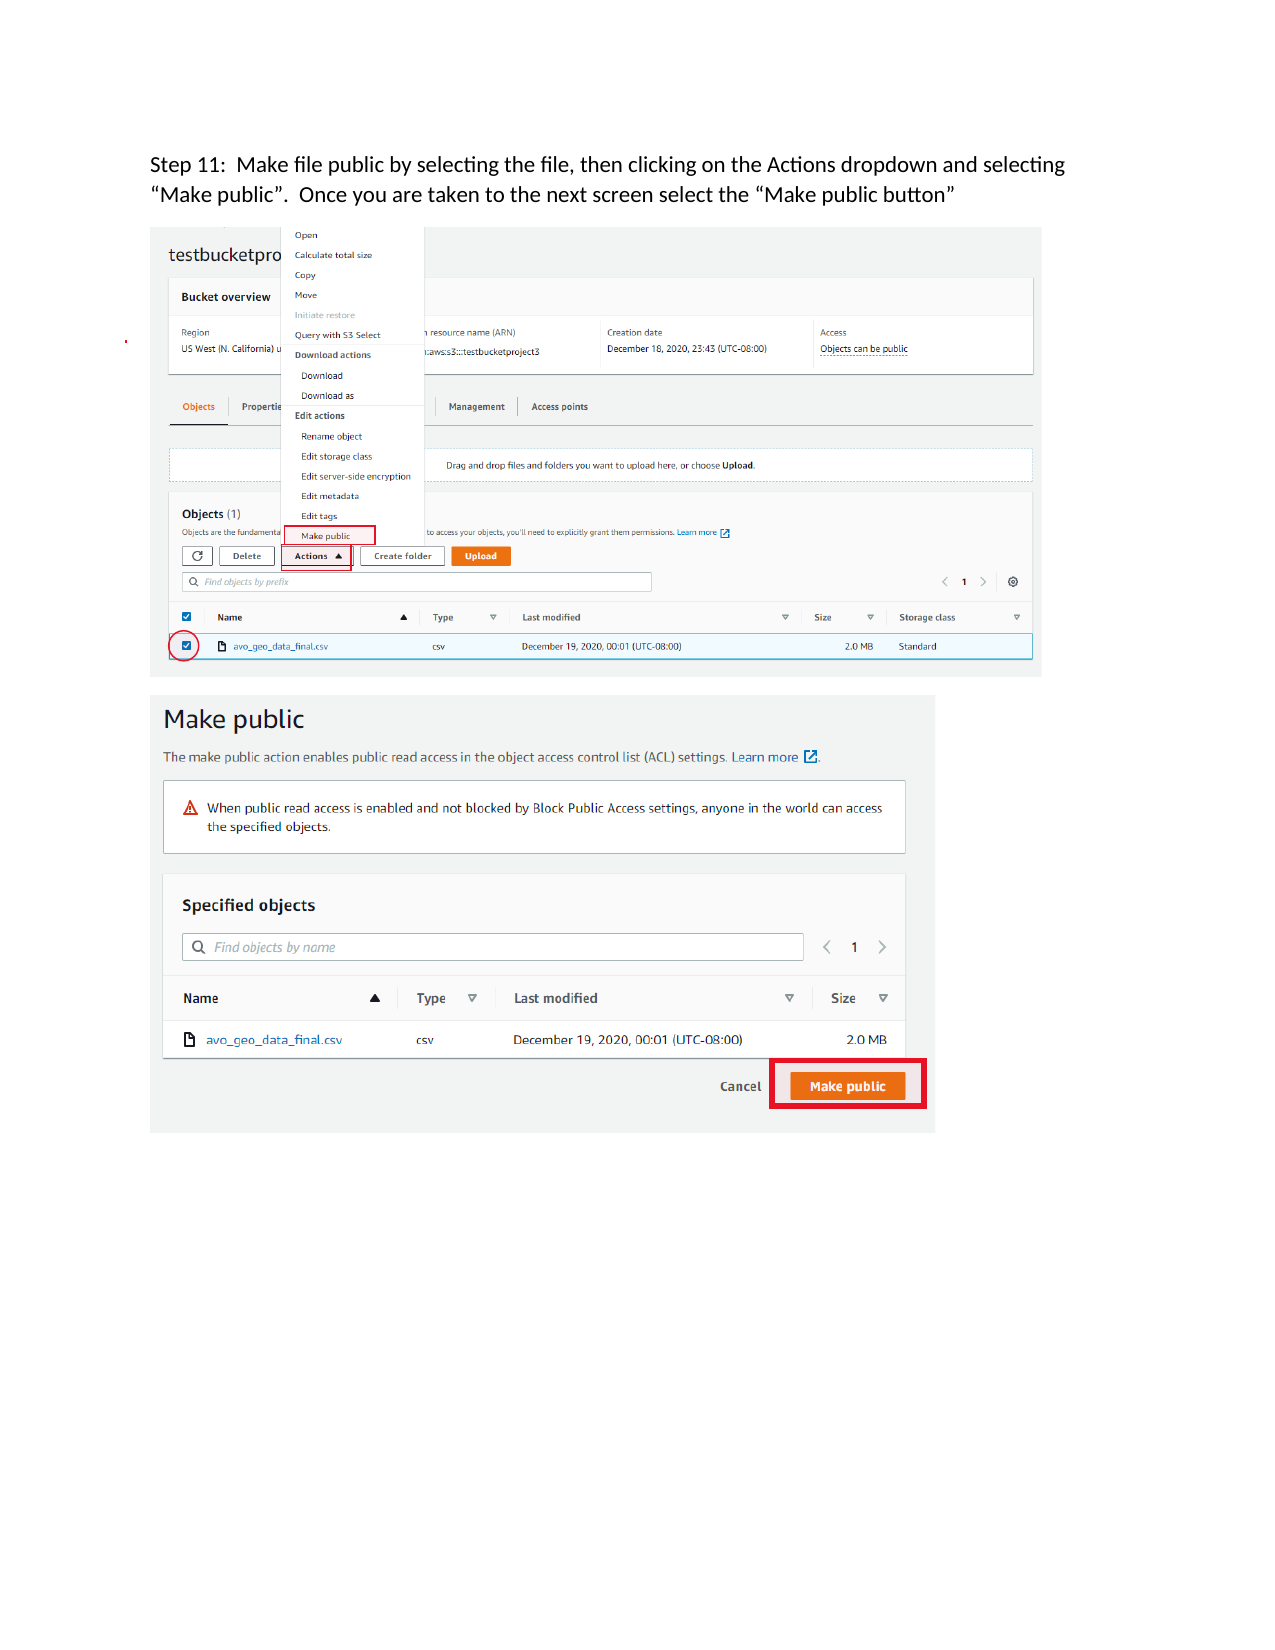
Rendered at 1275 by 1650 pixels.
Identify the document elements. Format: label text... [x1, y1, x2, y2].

picture [150, 227, 1042, 677]
picture [150, 695, 936, 1133]
text Step 11: Make file public by selecting the file, then clicking on the Actions dropdown and selecting “Make public”. Once you are taken to the next screen select the “Make public button” [150, 150, 1125, 208]
